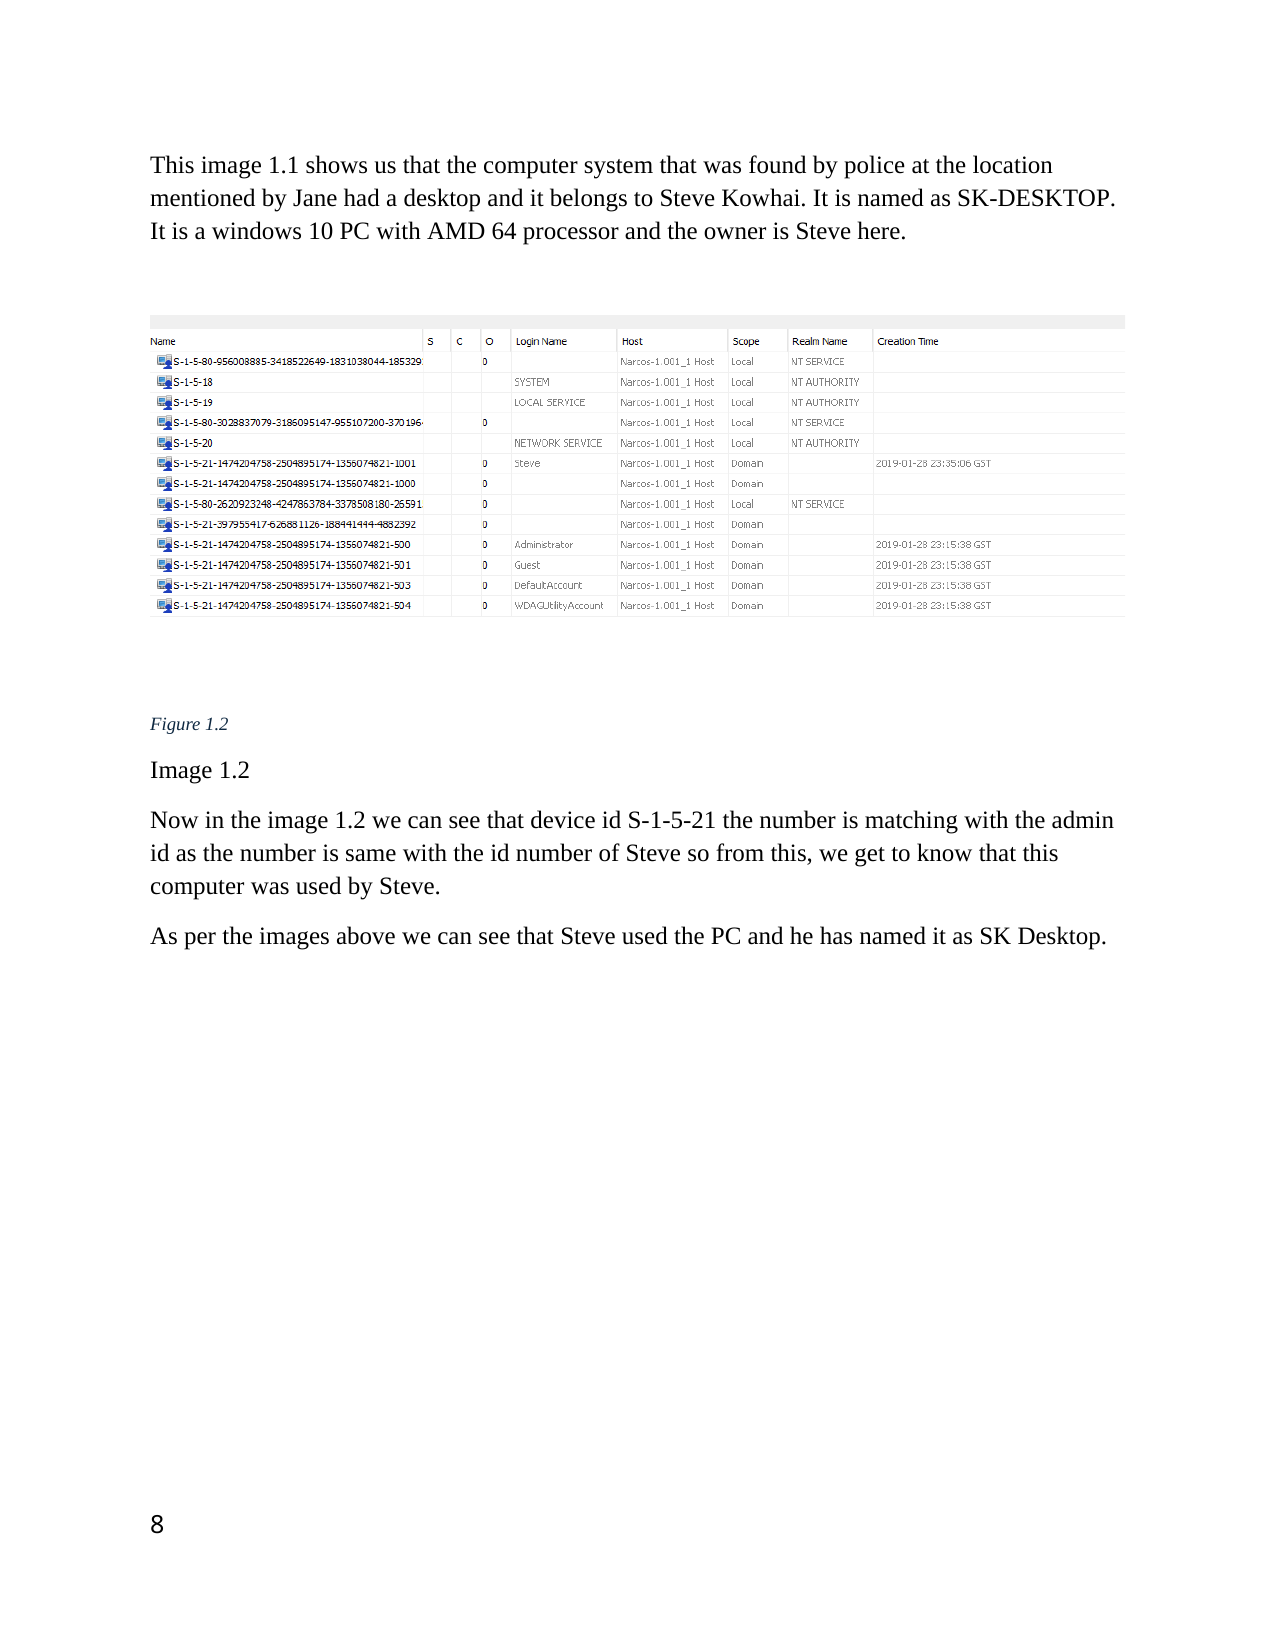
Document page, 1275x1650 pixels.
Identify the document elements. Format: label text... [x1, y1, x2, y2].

picture [150, 315, 1125, 692]
text Figure 1.2 [150, 713, 1125, 735]
text This image 1.1 shows us that the computer system that was found by police at the location mentioned by Jane had a desktop and it belongs to Steve Kowhai. It is named as SK-DESKTOP. It is a windows 10 PC with AMD 64 processor and the owner is Steve here. [150, 150, 1125, 245]
text Image 1.2 [150, 756, 1125, 784]
text As per the images above we can see that Steve used the PC and he has named it as SK Desktop. [150, 921, 1125, 950]
text Now in the image 1.2 we can see that device id S-1-5-21 the number is matching with the admin id as the number is same with the id number of Steve so from this, we get to know that this computer was used by Steve. [150, 805, 1125, 900]
